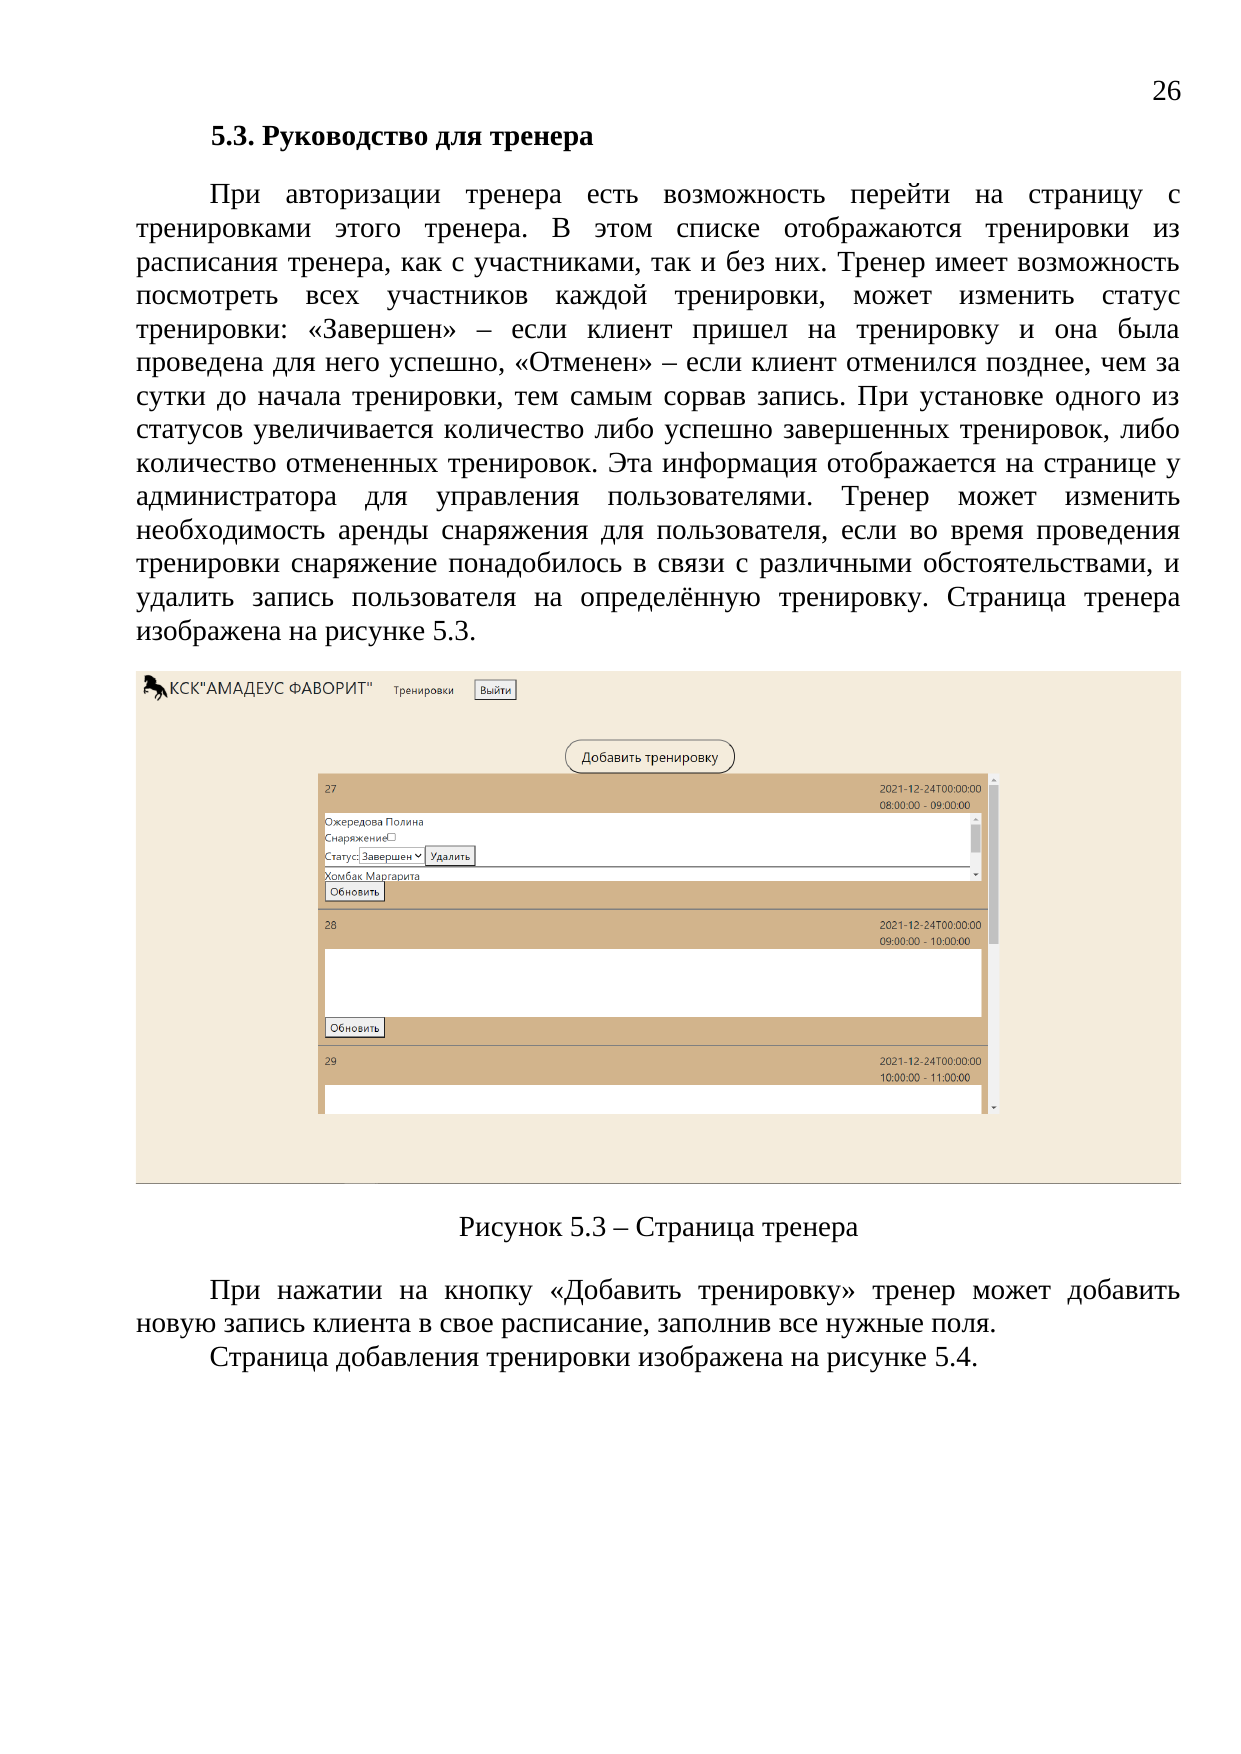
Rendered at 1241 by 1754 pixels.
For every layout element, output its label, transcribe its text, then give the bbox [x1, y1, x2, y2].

text Страница добавления тренировки изображена на рисунке 5.4. [136, 1339, 1181, 1372]
text Рисунок 5.3 – Страница тренера [136, 1209, 1181, 1243]
text При нажатии на кнопку «Добавить тренировку» тренер может добавить новую запись клиента в свое расписание, заполнив все нужные поля. [136, 1272, 1181, 1339]
subtitle Руководство для тренера [211, 118, 1181, 152]
picture [135, 671, 1182, 1184]
text При авторизации тренера есть возможность перейти на страницу с тренировками этого тренера. В этом списке отображаются тренировки из расписания тренера, как с участниками, так и без них. Тренер имеет возможность посмотреть всех участников каждой тренировки, может изменить статус тренировки: «Завершен» – если клиент пришел на тренировку и она была проведена для него успешно, «Отменен» – если клиент отменился позднее, чем за сутки до начала тренировки, тем самым сорвав запись. При установке одного из статусов увеличивается количество либо успешно завершенных тренировок, либо количество отмененных тренировок. Эта информация отображается на странице у администратора для управления пользователями. Тренер может изменить необходимость аренды снаряжения для пользователя, если во время проведения тренировки снаряжение понадобилось в связи с различными обстоятельствами, и удалить запись пользователя на определённую тренировку. Страница тренера изображена на рисунке 5.3. [136, 177, 1181, 646]
